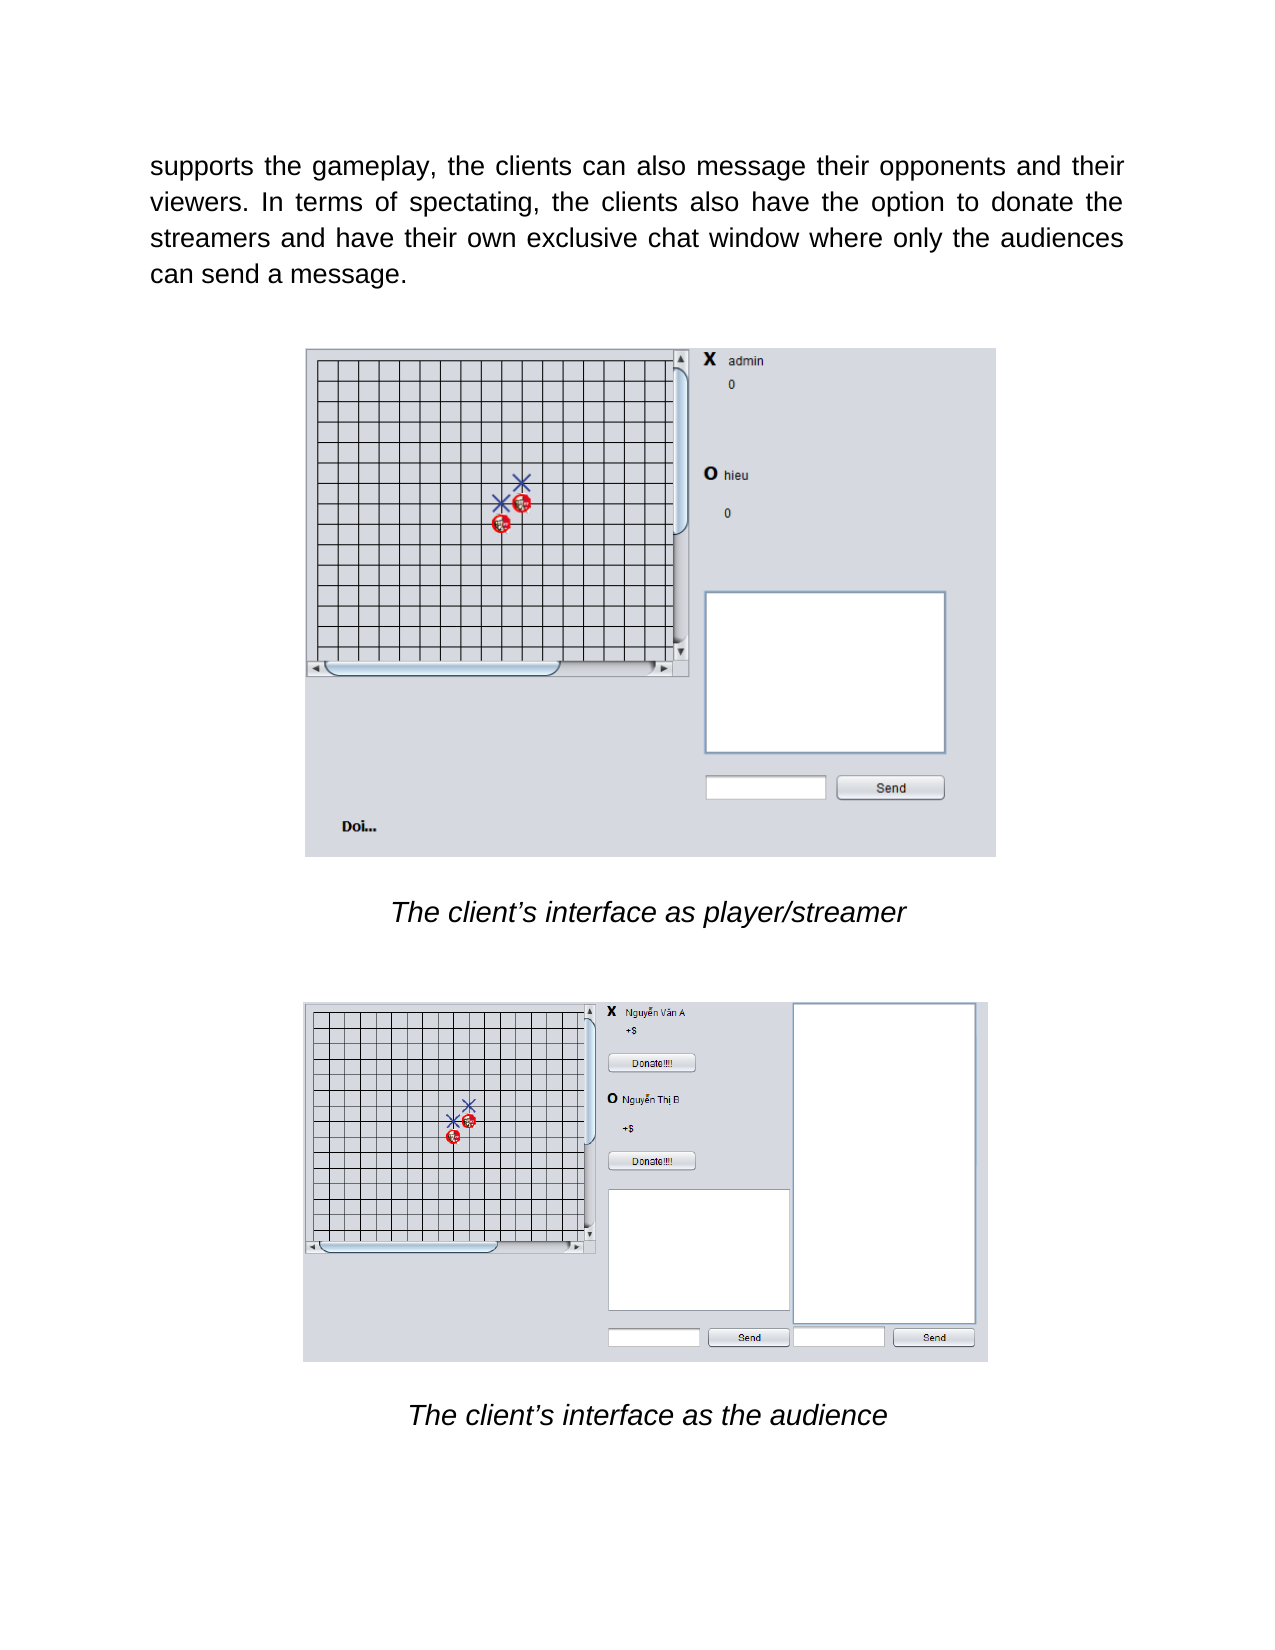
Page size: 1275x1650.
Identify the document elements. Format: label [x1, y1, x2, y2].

picture [303, 1001, 988, 1362]
picture [305, 348, 996, 857]
text [150, 150, 1125, 289]
